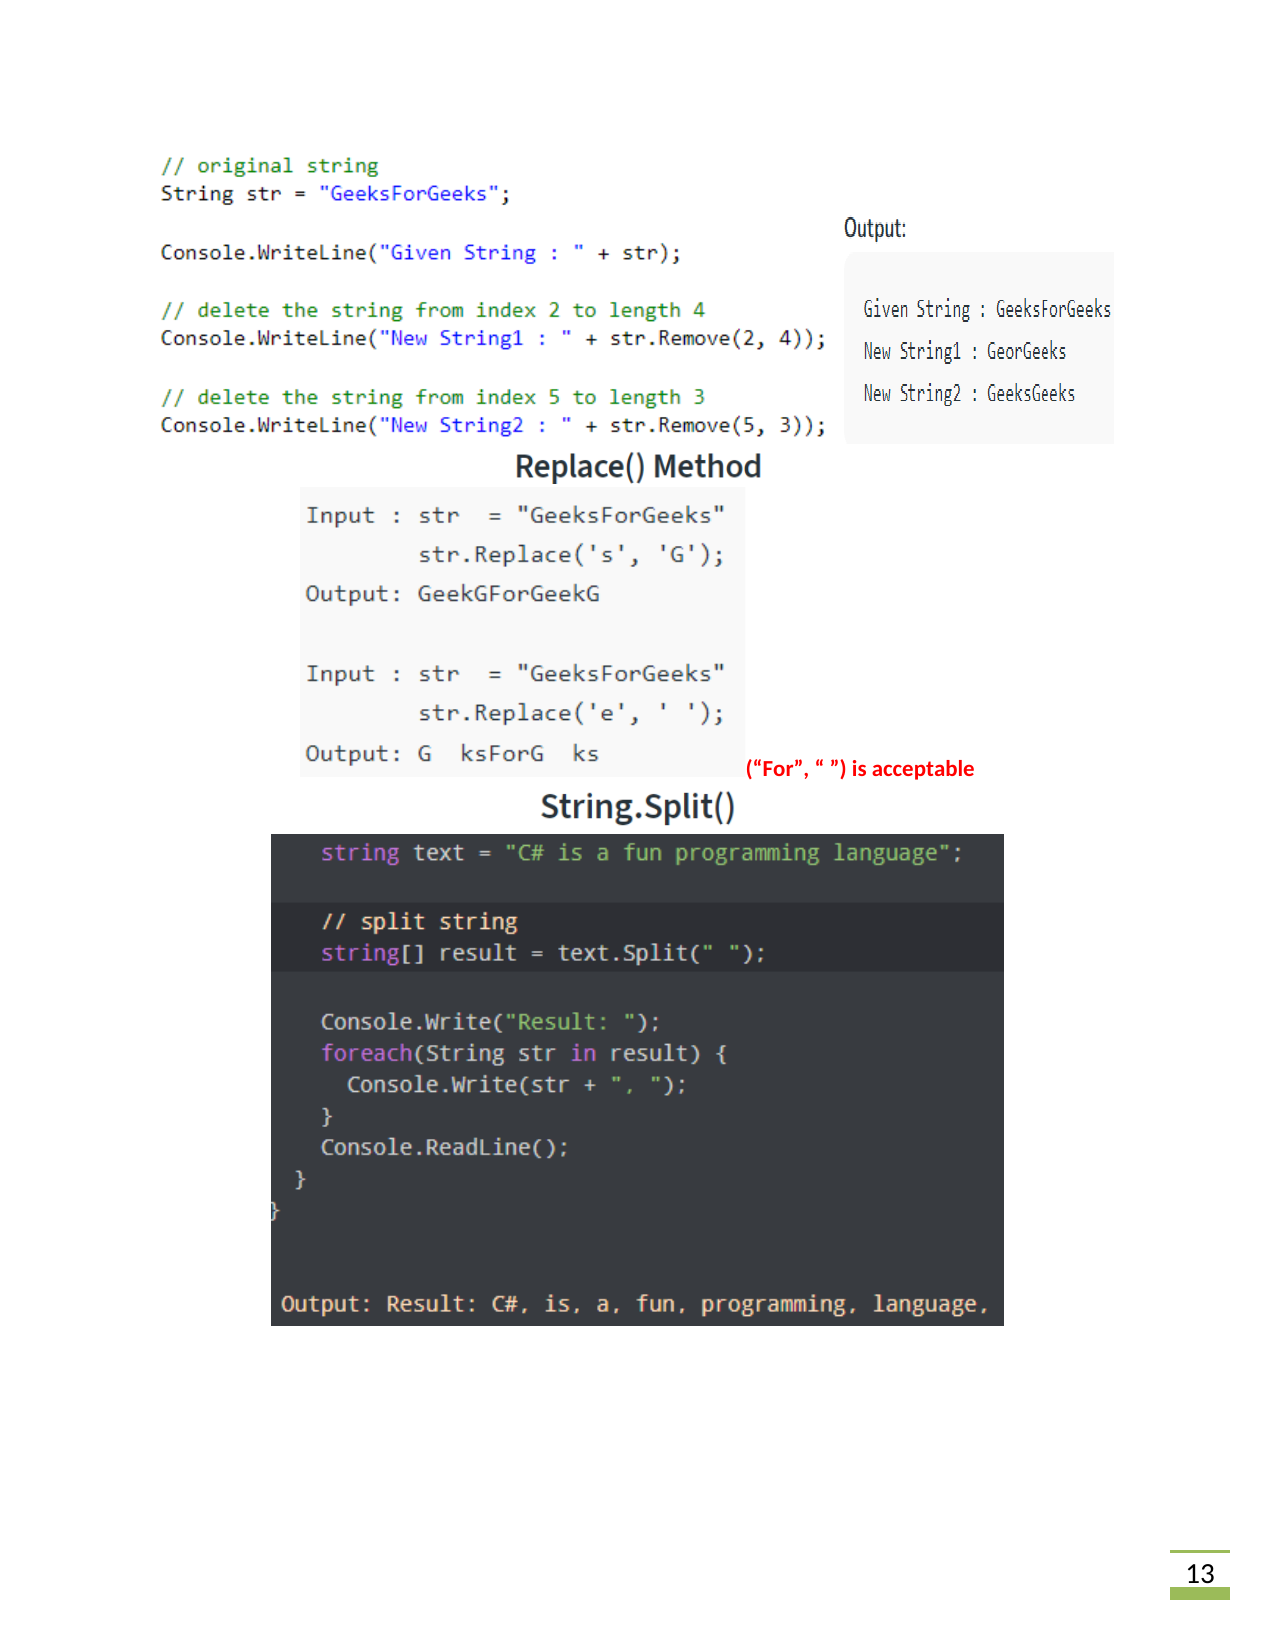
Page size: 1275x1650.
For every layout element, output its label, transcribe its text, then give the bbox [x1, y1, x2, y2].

picture [300, 487, 746, 777]
picture [511, 448, 764, 484]
picture [271, 834, 1004, 1326]
picture [150, 150, 1114, 444]
picture [537, 786, 738, 831]
